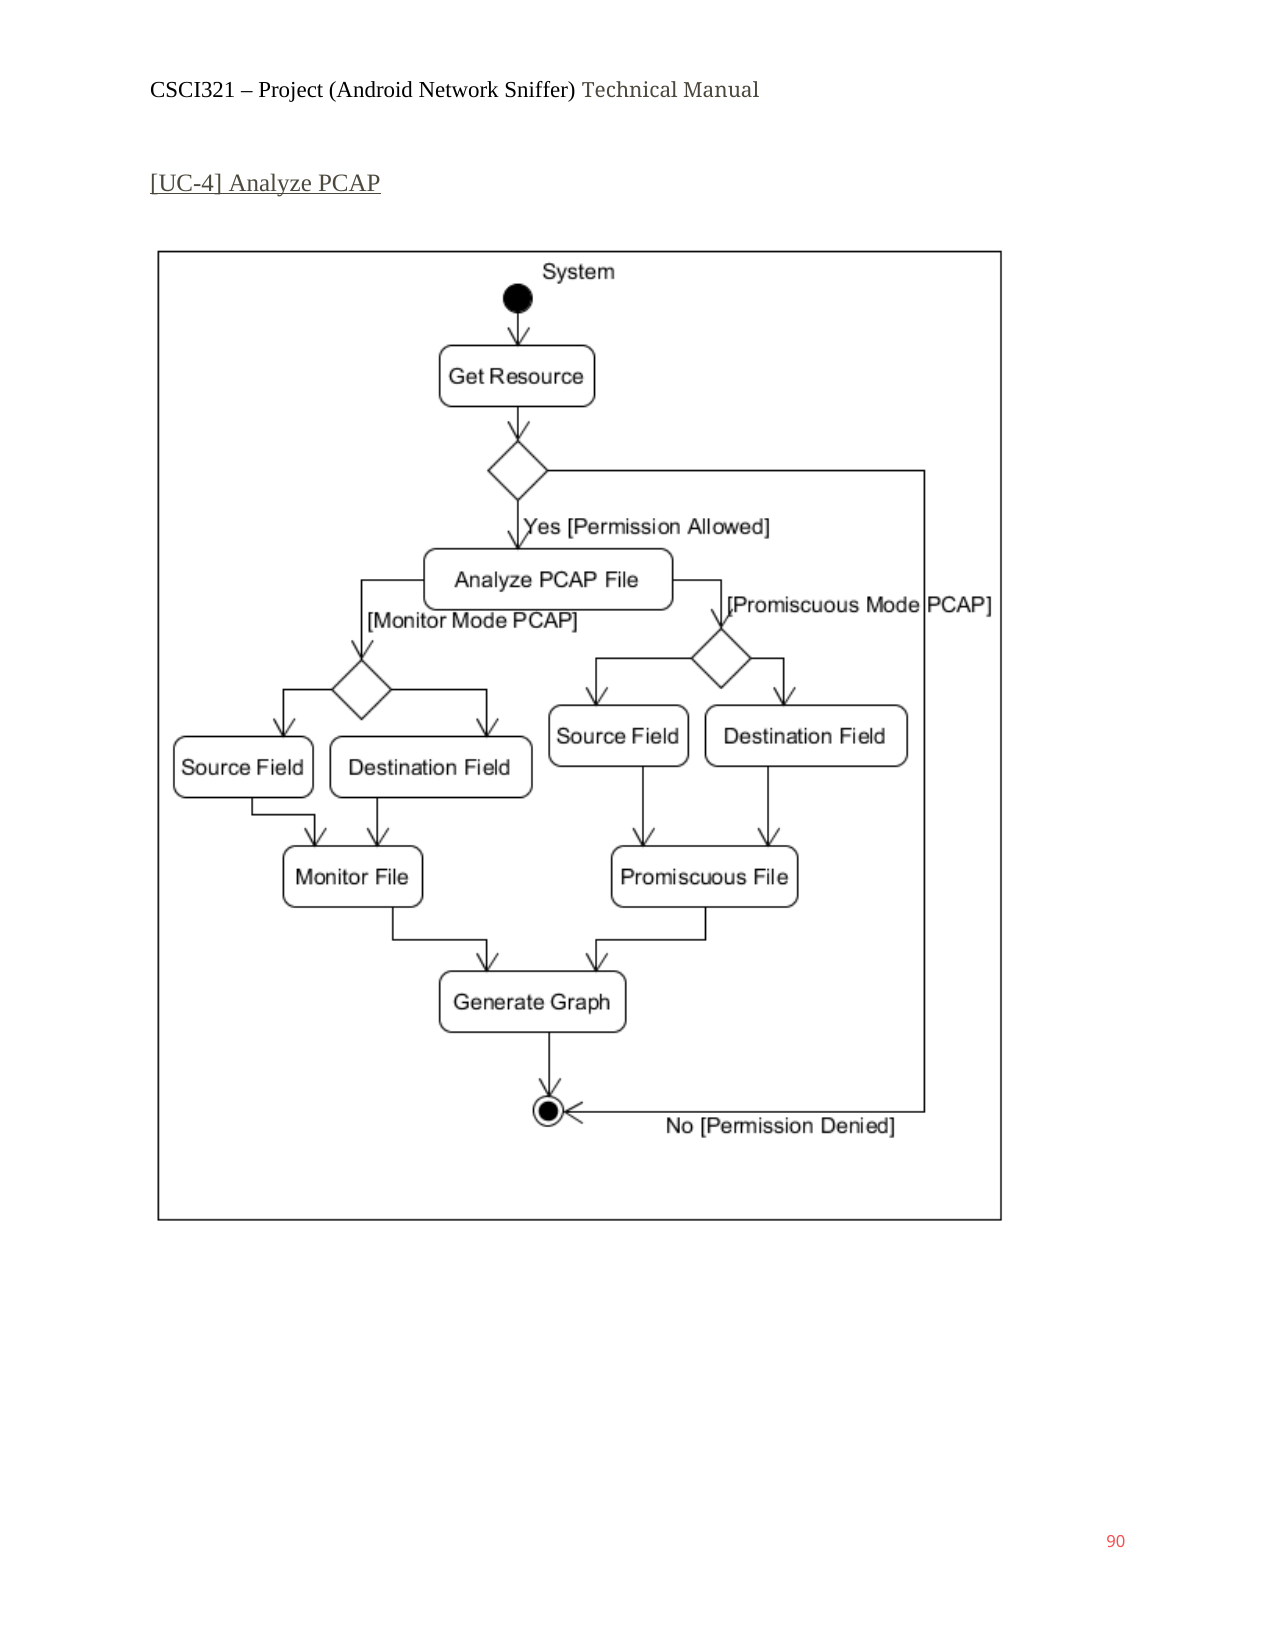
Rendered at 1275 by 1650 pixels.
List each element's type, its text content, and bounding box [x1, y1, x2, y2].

picture [150, 237, 1013, 1235]
text [UC-4] Analyze PCAP [150, 168, 1125, 197]
